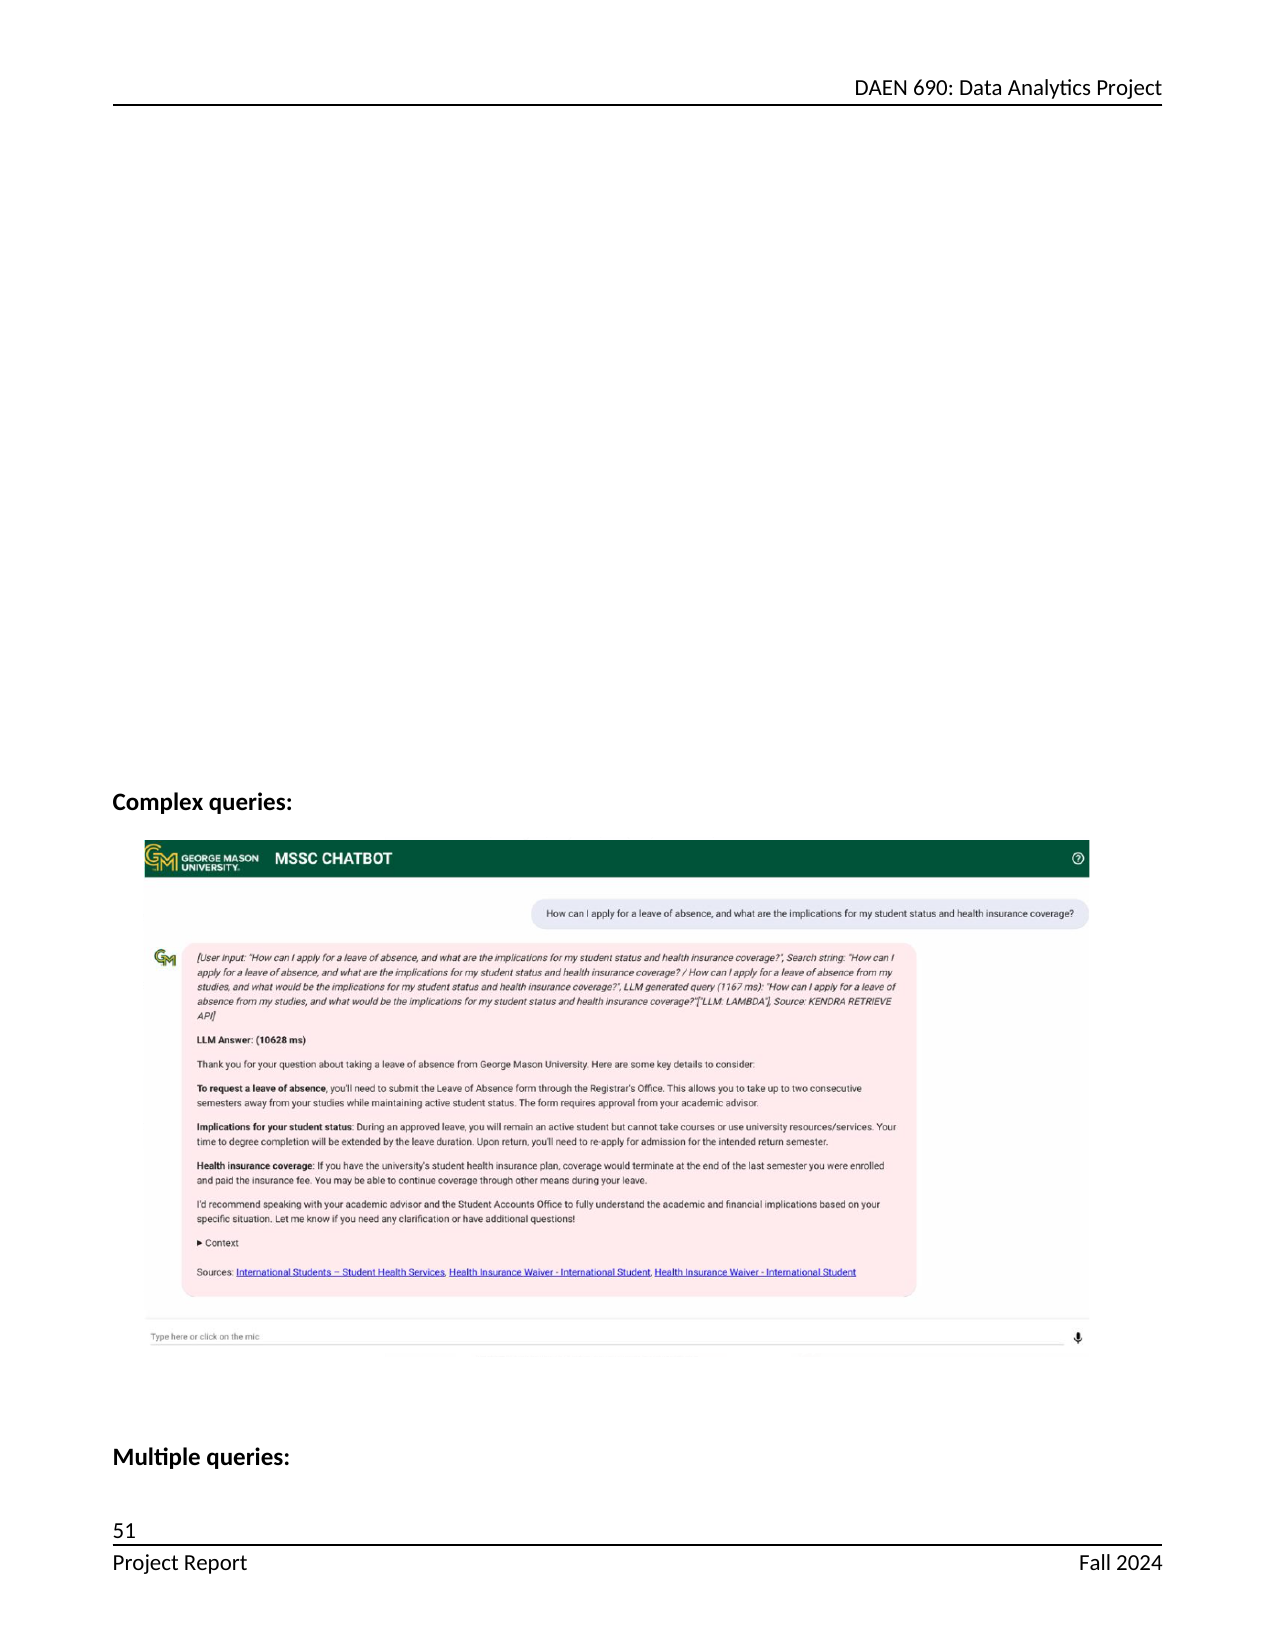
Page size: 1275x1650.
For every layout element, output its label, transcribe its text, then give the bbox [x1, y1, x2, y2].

picture [142, 837, 1089, 1356]
text Multiple queries: [112, 1441, 1162, 1472]
text Complex queries: [112, 786, 1162, 816]
